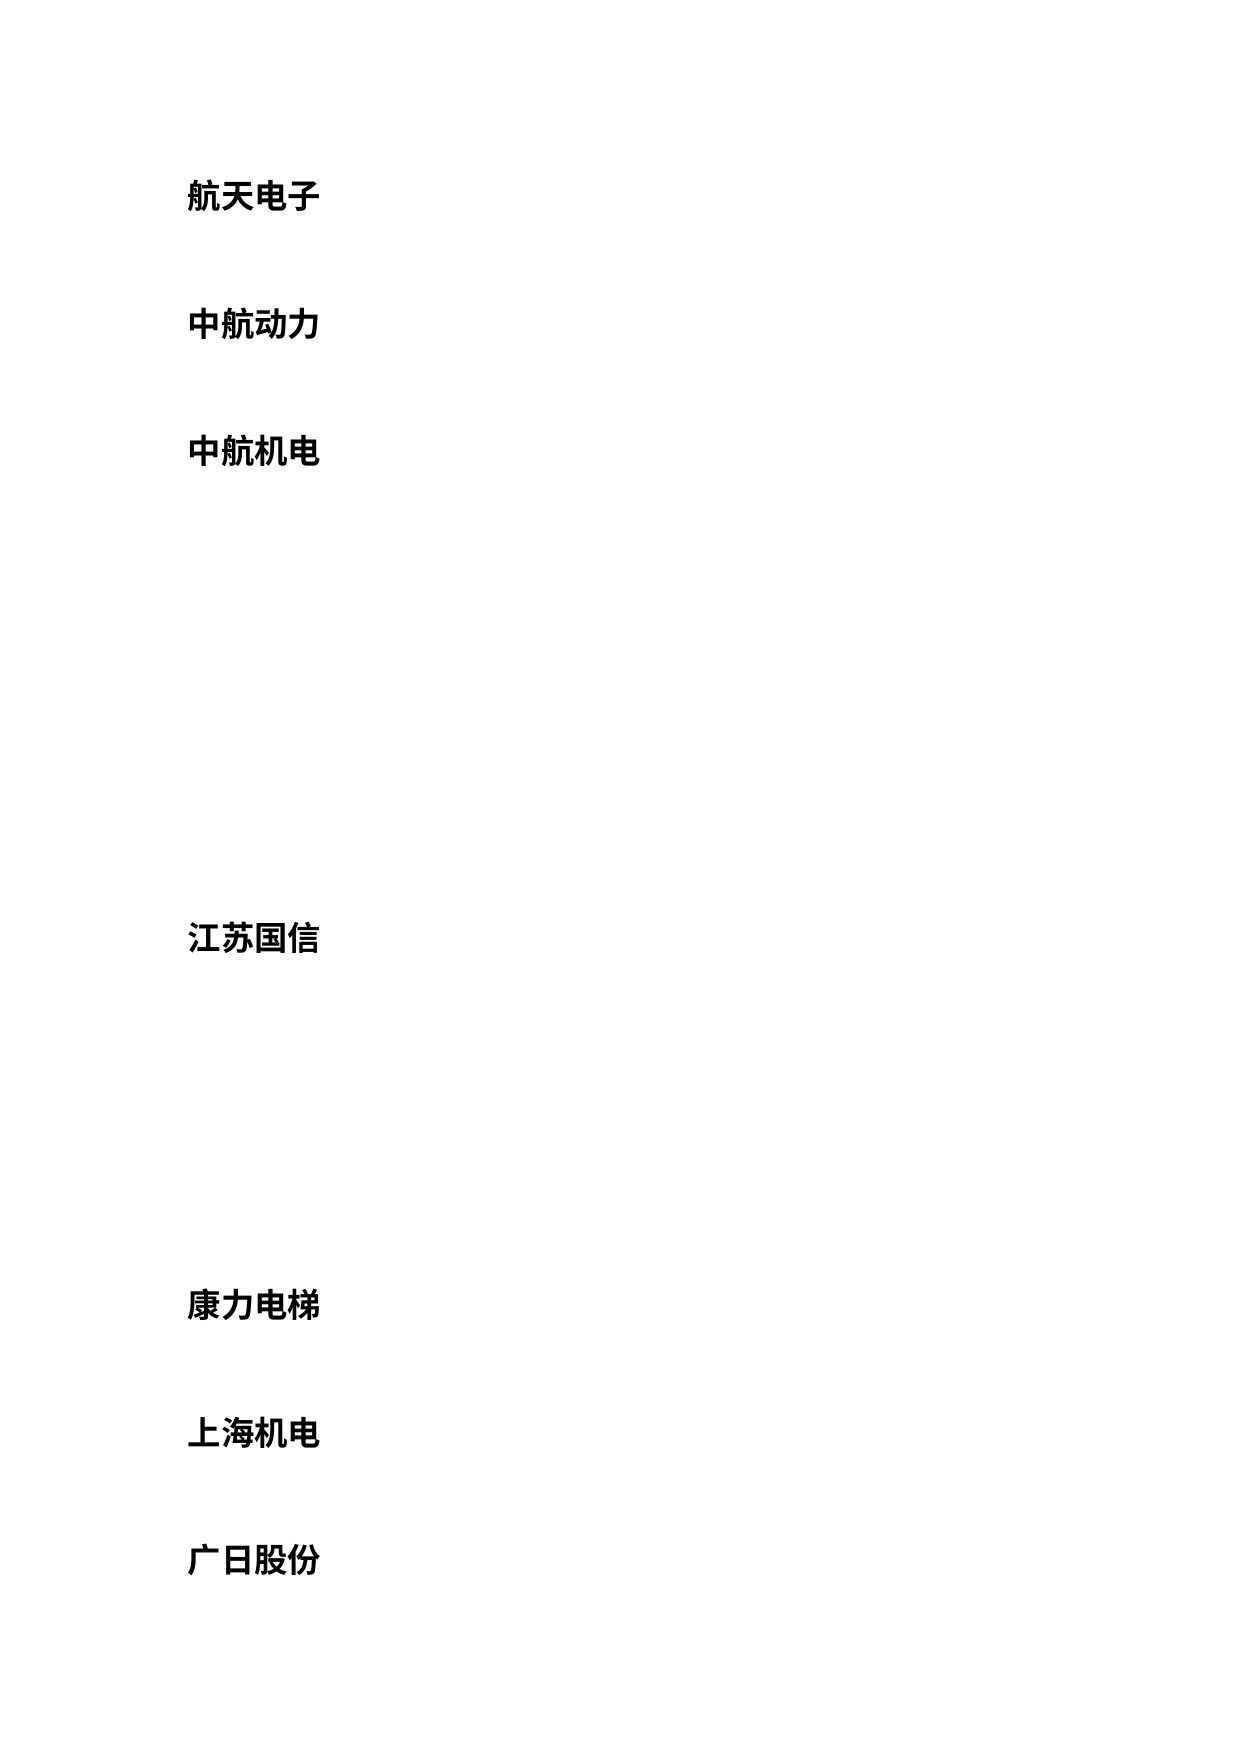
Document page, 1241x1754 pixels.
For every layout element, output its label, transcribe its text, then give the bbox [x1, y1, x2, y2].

subtitle 康力电梯 [187, 1271, 1053, 1336]
subtitle 中航动力 [187, 289, 1053, 354]
subtitle 航天电子 [187, 162, 1053, 227]
subtitle 上海机电 [187, 1398, 1053, 1463]
subtitle 广日股份 [187, 1525, 1053, 1590]
subtitle 中航机电 [187, 416, 1053, 481]
subtitle 江苏国信 [187, 903, 1053, 968]
